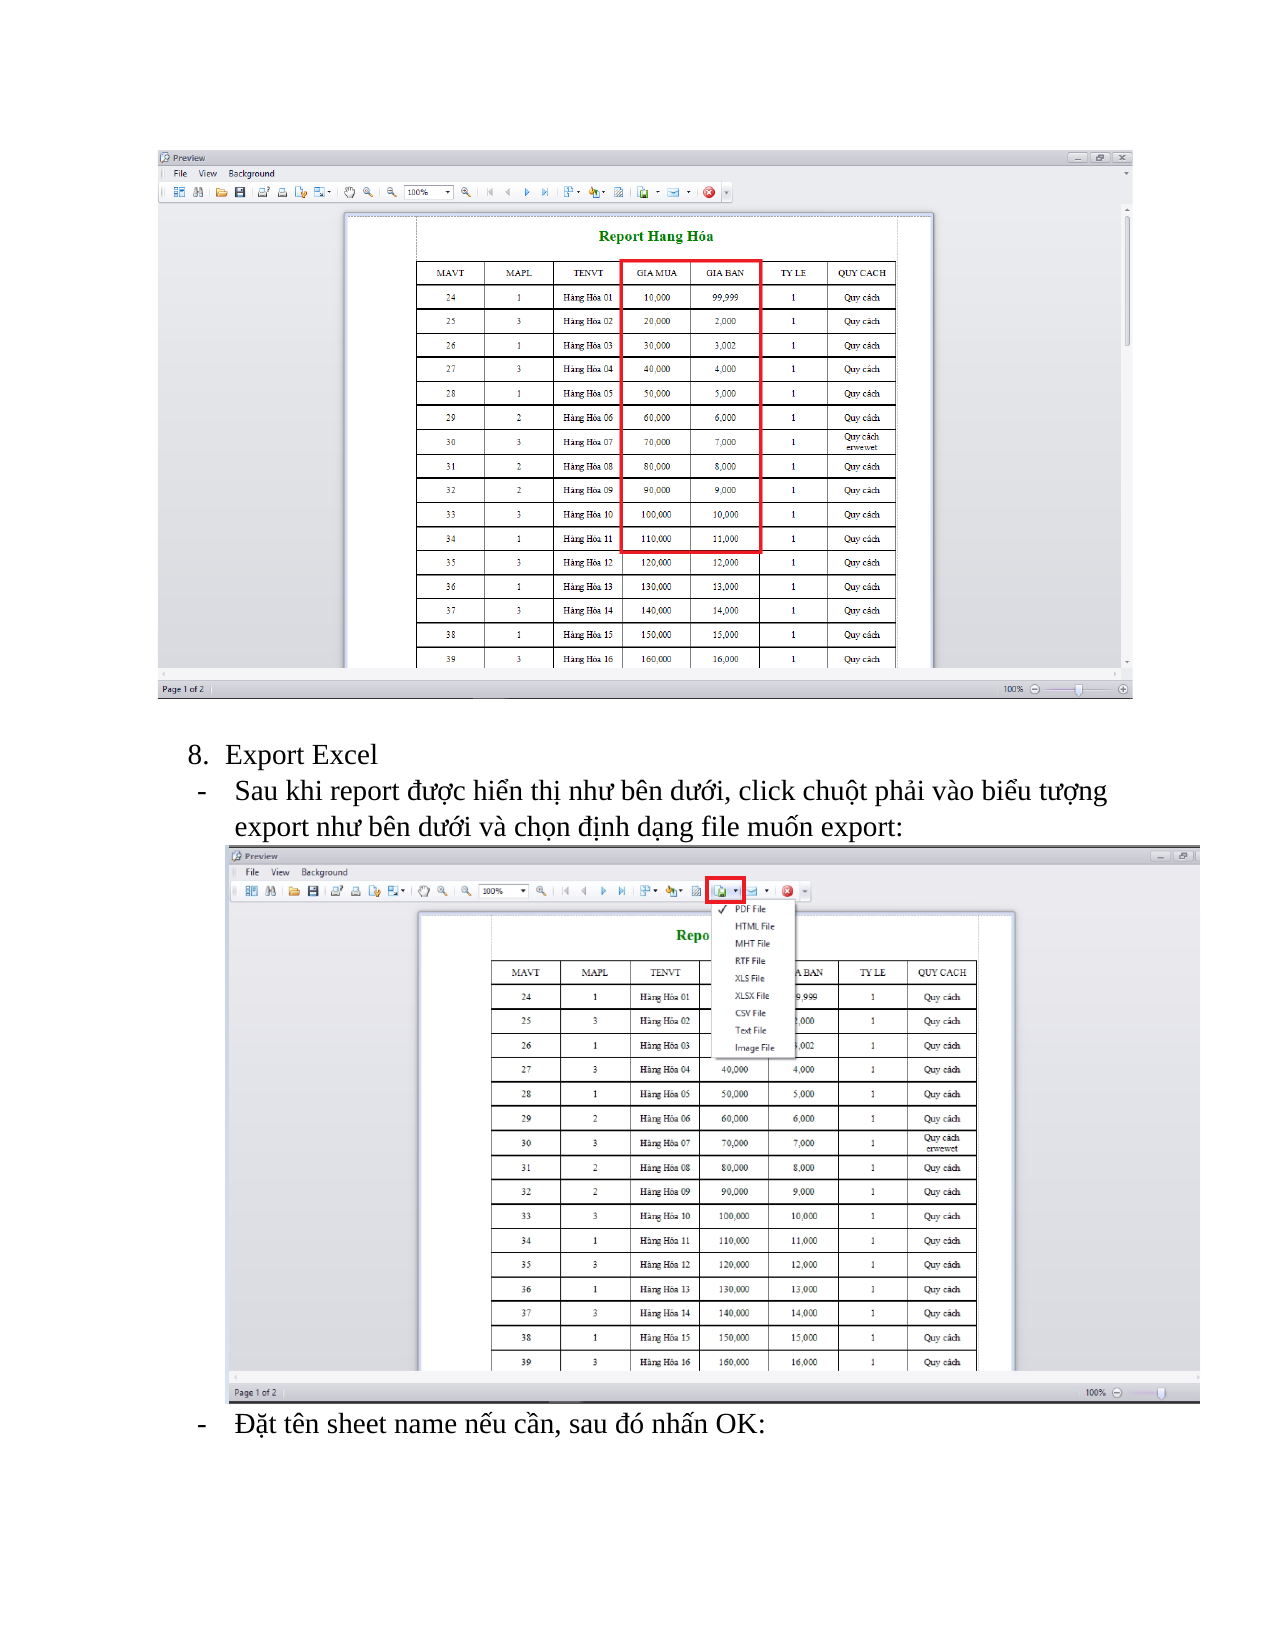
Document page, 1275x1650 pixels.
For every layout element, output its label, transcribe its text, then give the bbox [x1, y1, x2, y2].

list Sau khi report được hiển thị như bên dưới, click chuột phải vào biểu tượng export như bên dưới và chọn định dạng file muốn export: [197, 773, 1125, 843]
list Đặt tên sheet name nếu cần, sau đó nhấn OK: [197, 1406, 1125, 1440]
list Export Excel [187, 737, 1125, 770]
picture [157, 150, 1133, 699]
picture [225, 845, 1200, 1404]
